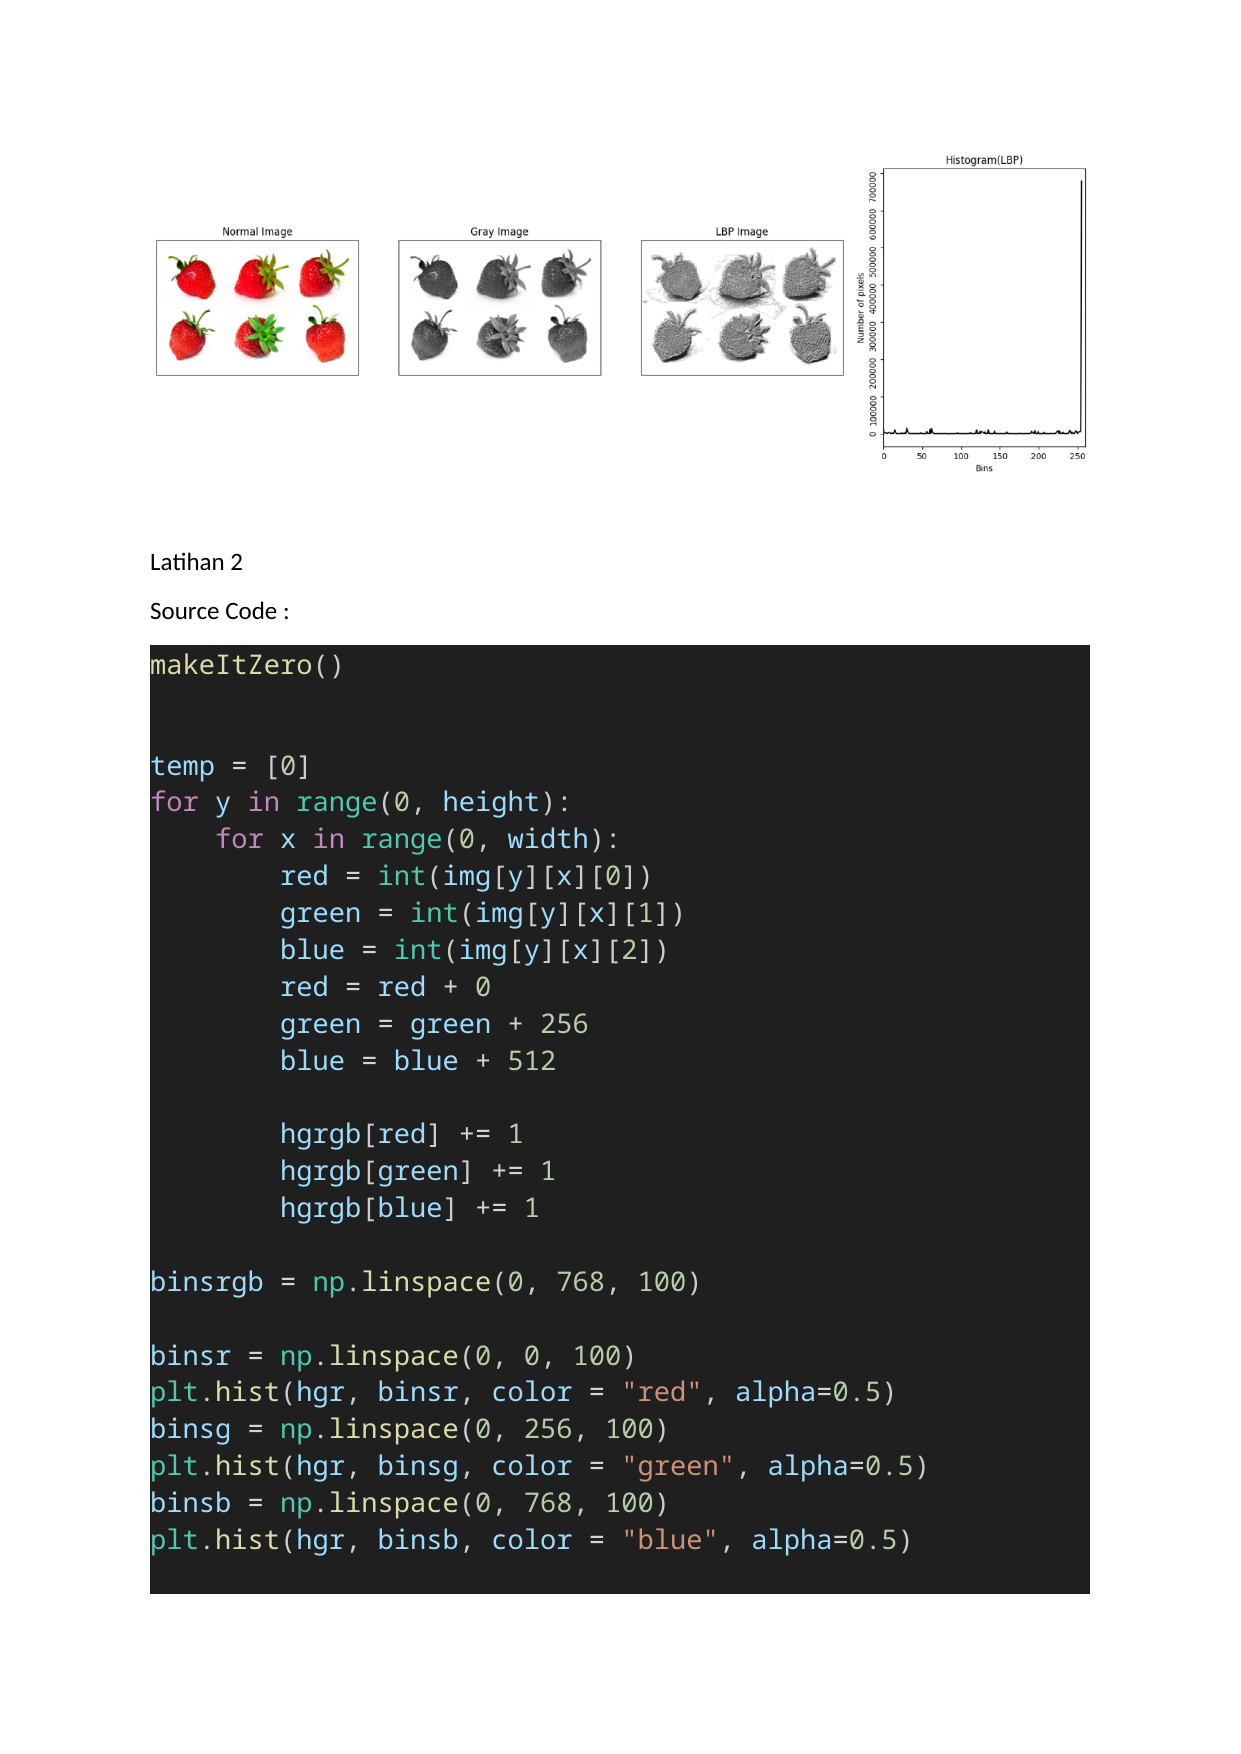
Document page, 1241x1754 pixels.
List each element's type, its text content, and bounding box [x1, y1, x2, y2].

text binsb = np.linspace(0, 768, 100) [150, 1483, 1090, 1520]
text red = int(img[y][x][0]) [150, 857, 1090, 893]
text makeItZero() [150, 645, 1090, 682]
text hgrgb[blue] += 1 [150, 1188, 1090, 1225]
text plt.hist(hgr, binsb, color = "blue", alpha=0.5) [150, 1520, 1090, 1557]
text green = green + 256 [150, 1004, 1090, 1041]
text green = int(img[y][x][1]) [150, 893, 1090, 930]
text binsg = np.linspace(0, 256, 100) [150, 1410, 1090, 1447]
text blue = blue + 512 [150, 1041, 1090, 1078]
text temp = [0] [150, 746, 1090, 783]
text hgrgb[green] += 1 [150, 1152, 1090, 1188]
picture [150, 150, 1091, 478]
text plt.hist(hgr, binsg, color = "green", alpha=0.5) [150, 1447, 1090, 1483]
text binsr = np.linspace(0, 0, 100) [150, 1336, 1090, 1373]
text for y in range(0, height): [150, 783, 1090, 820]
text plt.hist(hgr, binsr, color = "red", alpha=0.5) [150, 1373, 1090, 1410]
text blue = int(img[y][x][2]) [150, 930, 1090, 967]
text for x in range(0, width): [150, 820, 1090, 857]
text red = red + 0 [150, 967, 1090, 1004]
text Source Code : [150, 596, 1090, 626]
text binsrgb = np.linspace(0, 768, 100) [150, 1262, 1090, 1299]
text hgrgb[red] += 1 [150, 1115, 1090, 1152]
text Latihan 2 [150, 546, 1090, 576]
